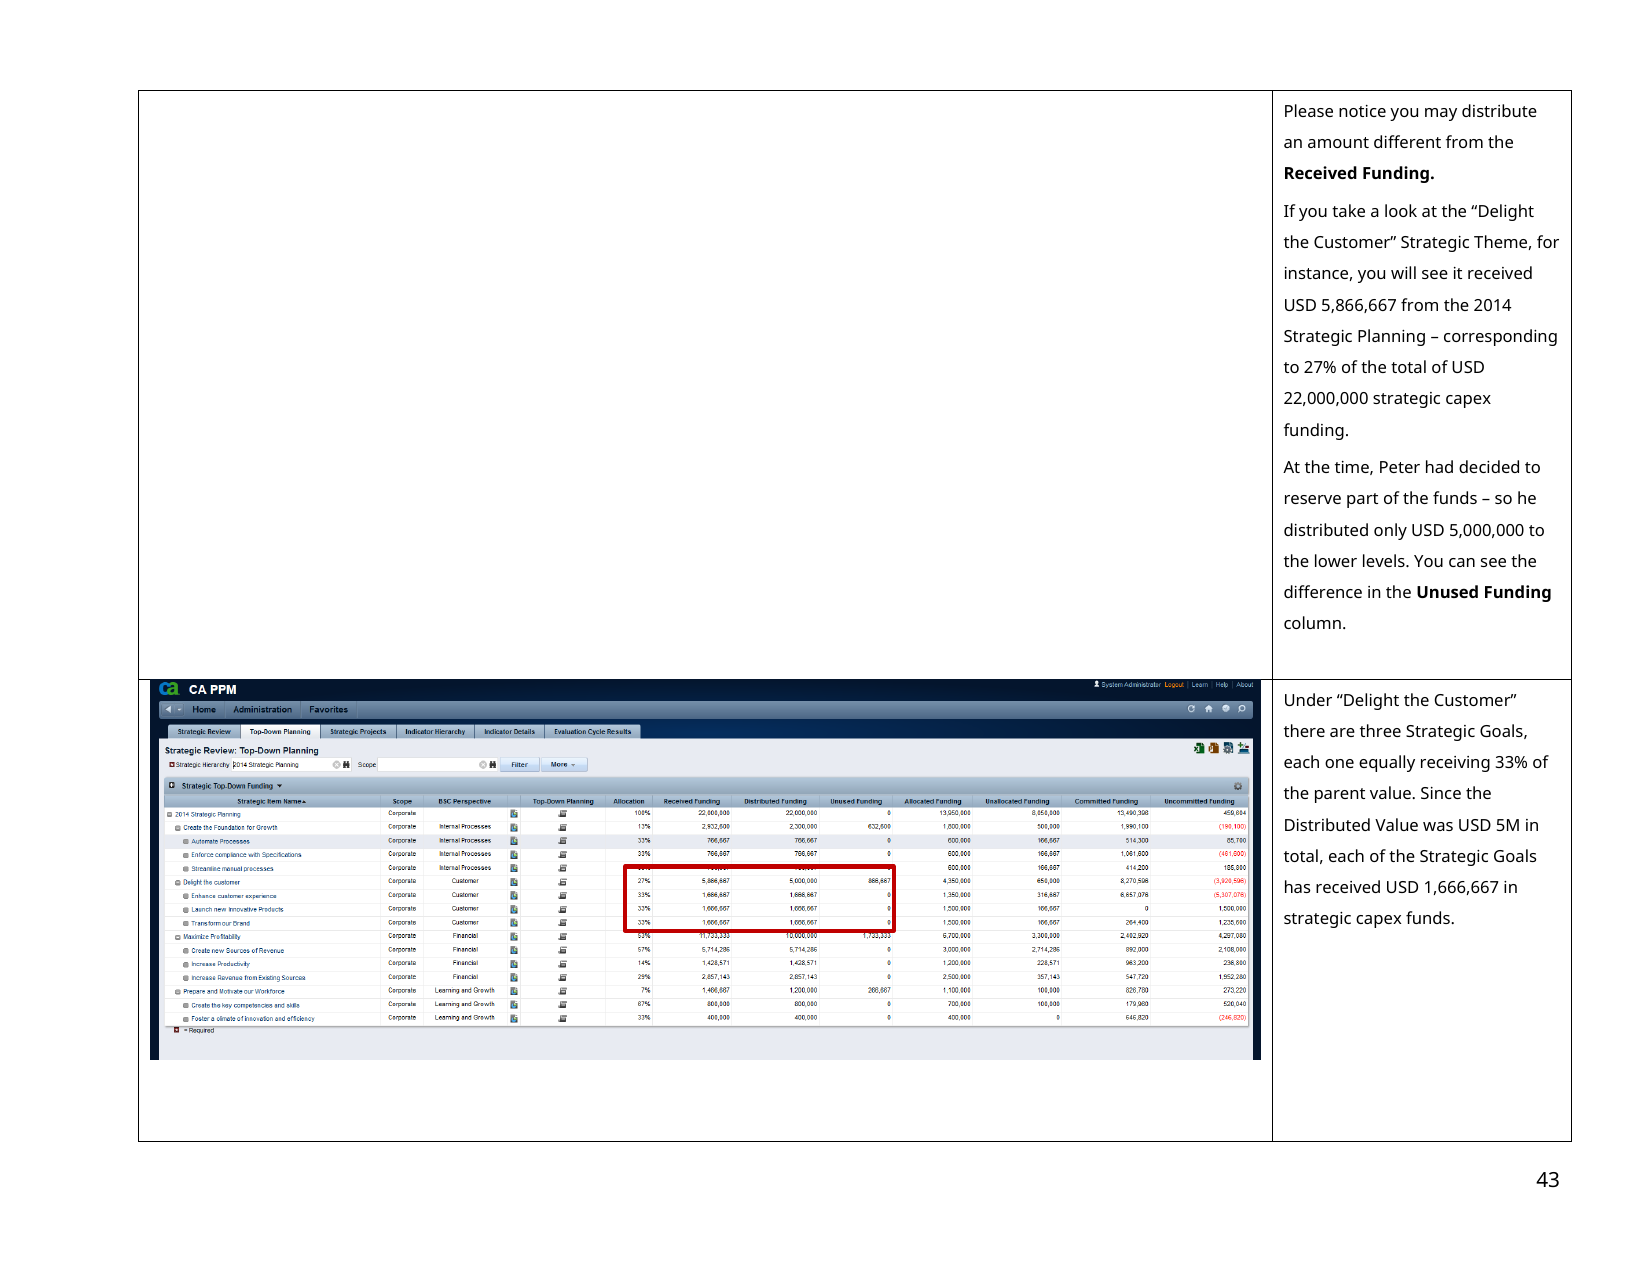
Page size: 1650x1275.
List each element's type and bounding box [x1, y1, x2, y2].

table_cell [139, 91, 1272, 678]
table_cell [1273, 680, 1571, 1141]
table_cell [139, 680, 1272, 1141]
picture [150, 679, 1261, 1060]
table_cell [1273, 91, 1571, 678]
